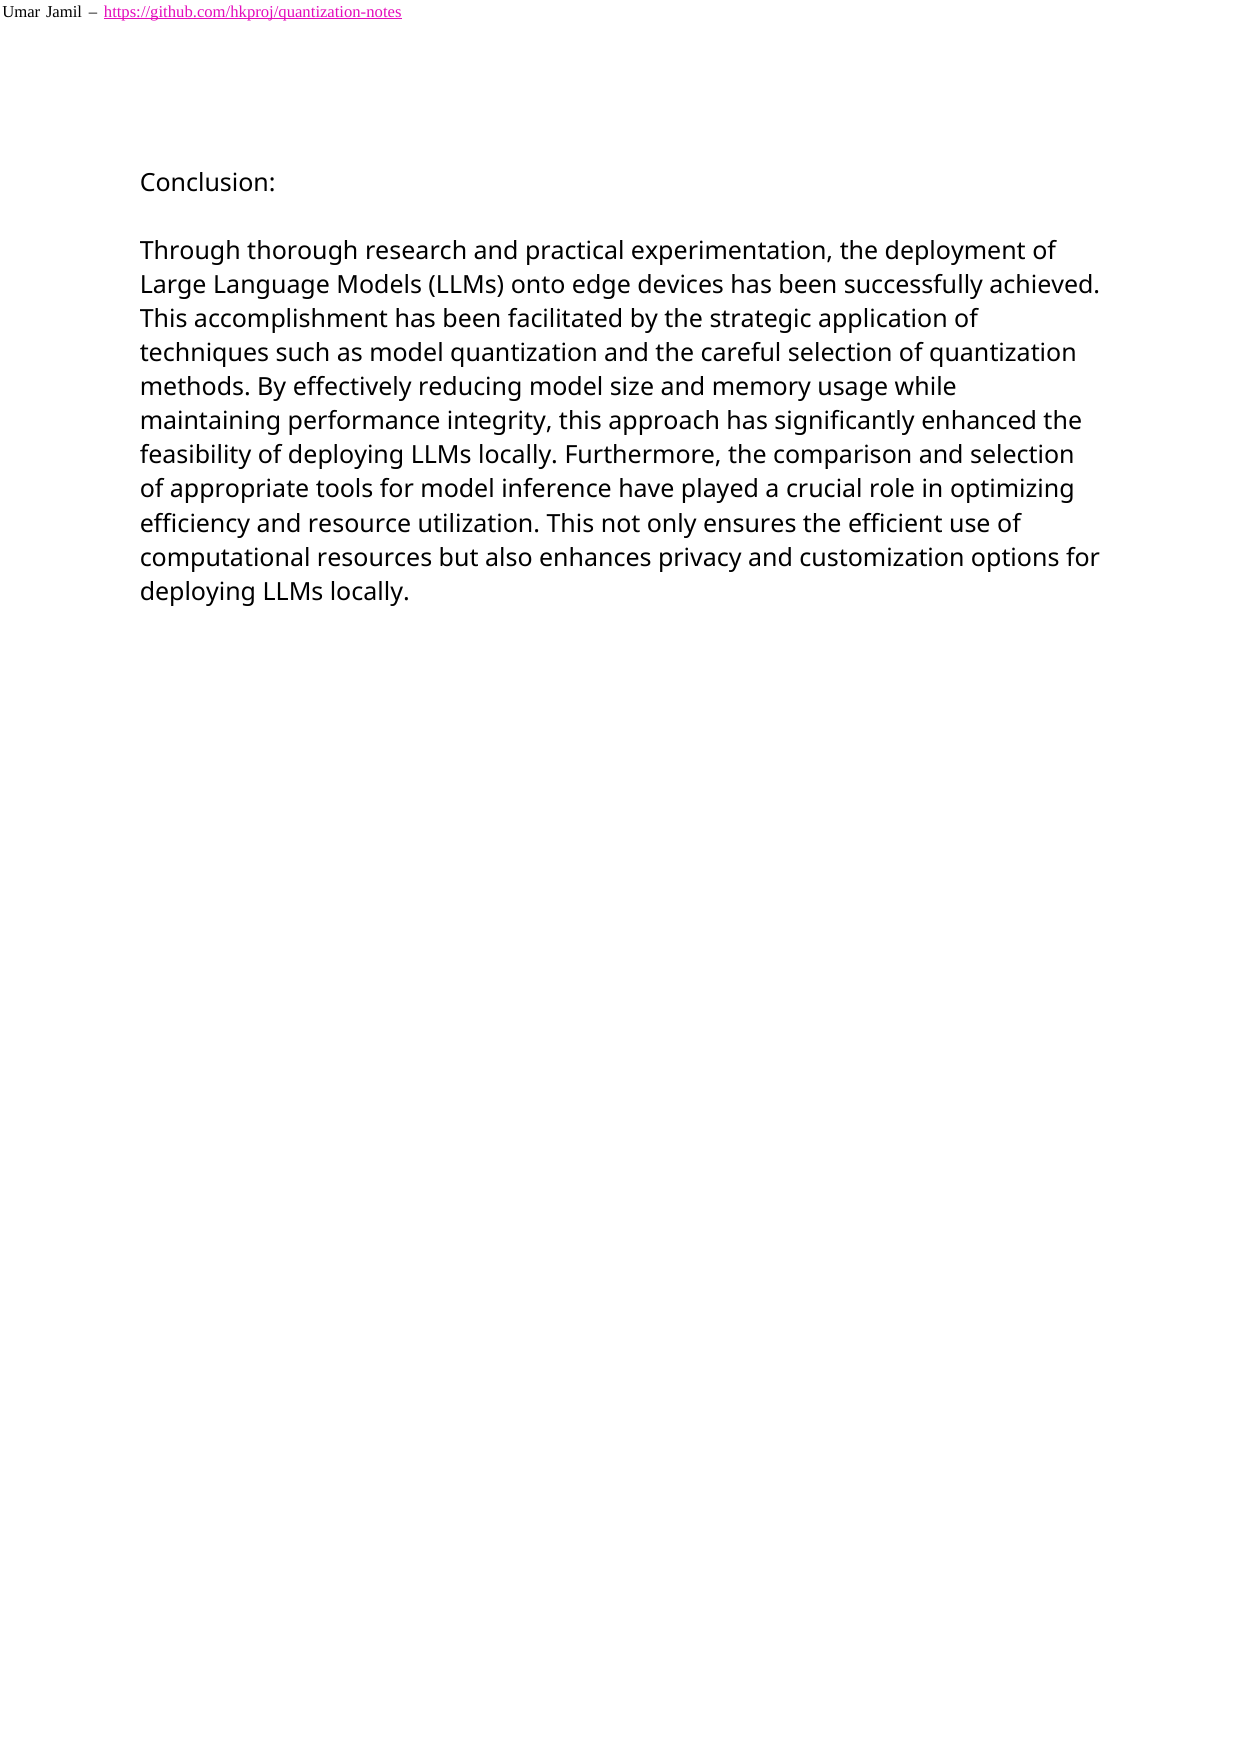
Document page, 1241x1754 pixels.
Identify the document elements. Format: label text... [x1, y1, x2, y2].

text Through thorough research and practical experimentation, the deployment of Large Language Models (LLMs) onto edge devices has been successfully achieved. This accomplishment has been facilitated by the strategic application of techniques such as model quantization and the careful selection of quantization methods. By effectively reducing model size and memory usage while maintaining performance integrity, this approach has significantly enhanced the feasibility of deploying LLMs locally. Furthermore, the comparison and selection of appropriate tools for model inference have played a crucial role in optimizing efficiency and resource utilization. This not only ensures the efficient use of computational resources but also enhances privacy and customization options for deploying LLMs locally. [139, 233, 1103, 607]
text Conclusion: [139, 164, 1103, 199]
